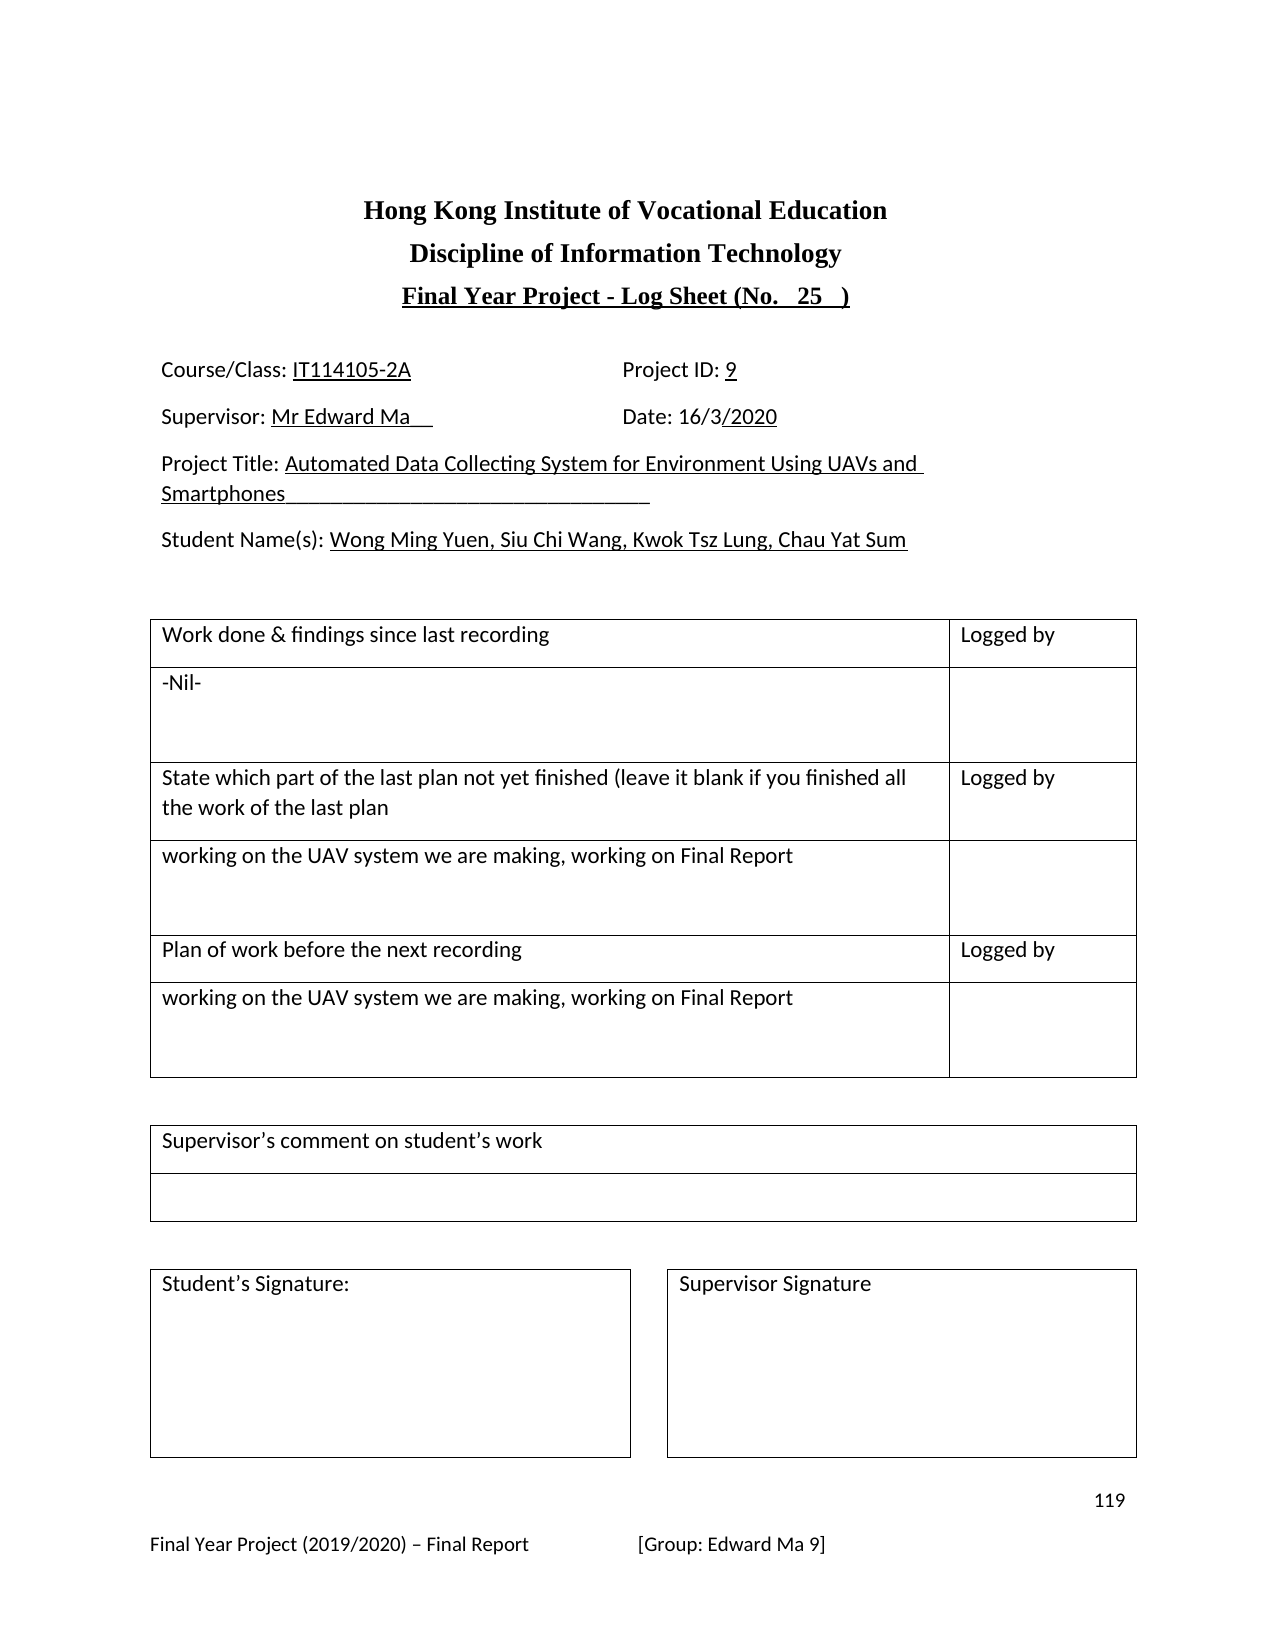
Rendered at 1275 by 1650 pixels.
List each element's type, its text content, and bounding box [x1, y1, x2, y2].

table_cell State which part of the last plan not yet finished (leave it blank if you finished all the work of the last plan [151, 763, 949, 840]
table_cell Project Title: Automated Data Collecting System for Environment Using UAVs and Smartphones________________________________ [150, 449, 1072, 526]
table_header Supervisor’s comment on student’s work [151, 1126, 1136, 1173]
table_cell [151, 1174, 1136, 1221]
table_header Supervisor Signature [668, 1270, 1136, 1457]
table_cell [950, 841, 1136, 934]
text Discipline of Information Technology [150, 238, 1101, 269]
table_cell Logged by [950, 936, 1136, 982]
text Hong Kong Institute of Vocational Education [150, 194, 1101, 225]
table_cell Logged by [950, 763, 1136, 840]
table_header Project ID: 9 [611, 355, 1072, 402]
table_cell [950, 668, 1136, 762]
table_cell Student Name(s): Wong Ming Yuen, Siu Chi Wang, Kwok Tsz Lung, Chau Yat Sum [150, 526, 1072, 572]
table_cell working on the UAV system we are making, working on Final Report [151, 983, 949, 1077]
table_header [631, 1269, 667, 1457]
table_cell [950, 983, 1136, 1077]
table_header Course/Class: IT114105-2A [150, 355, 611, 402]
table_header Student’s Signature: [151, 1270, 630, 1457]
text Final Year Project - Log Sheet (No. 25 ) [150, 281, 1101, 310]
table_cell Supervisor: Mr Edward Ma__ [150, 402, 611, 449]
table_cell Date: 16/3/2020 [611, 402, 1072, 449]
table_cell Plan of work before the next recording [151, 936, 949, 982]
table_header Logged by [950, 620, 1136, 667]
table_cell -Nil- [151, 668, 949, 762]
table_header Work done & findings since last recording [151, 620, 949, 667]
table_cell working on the UAV system we are making, working on Final Report [151, 841, 949, 934]
